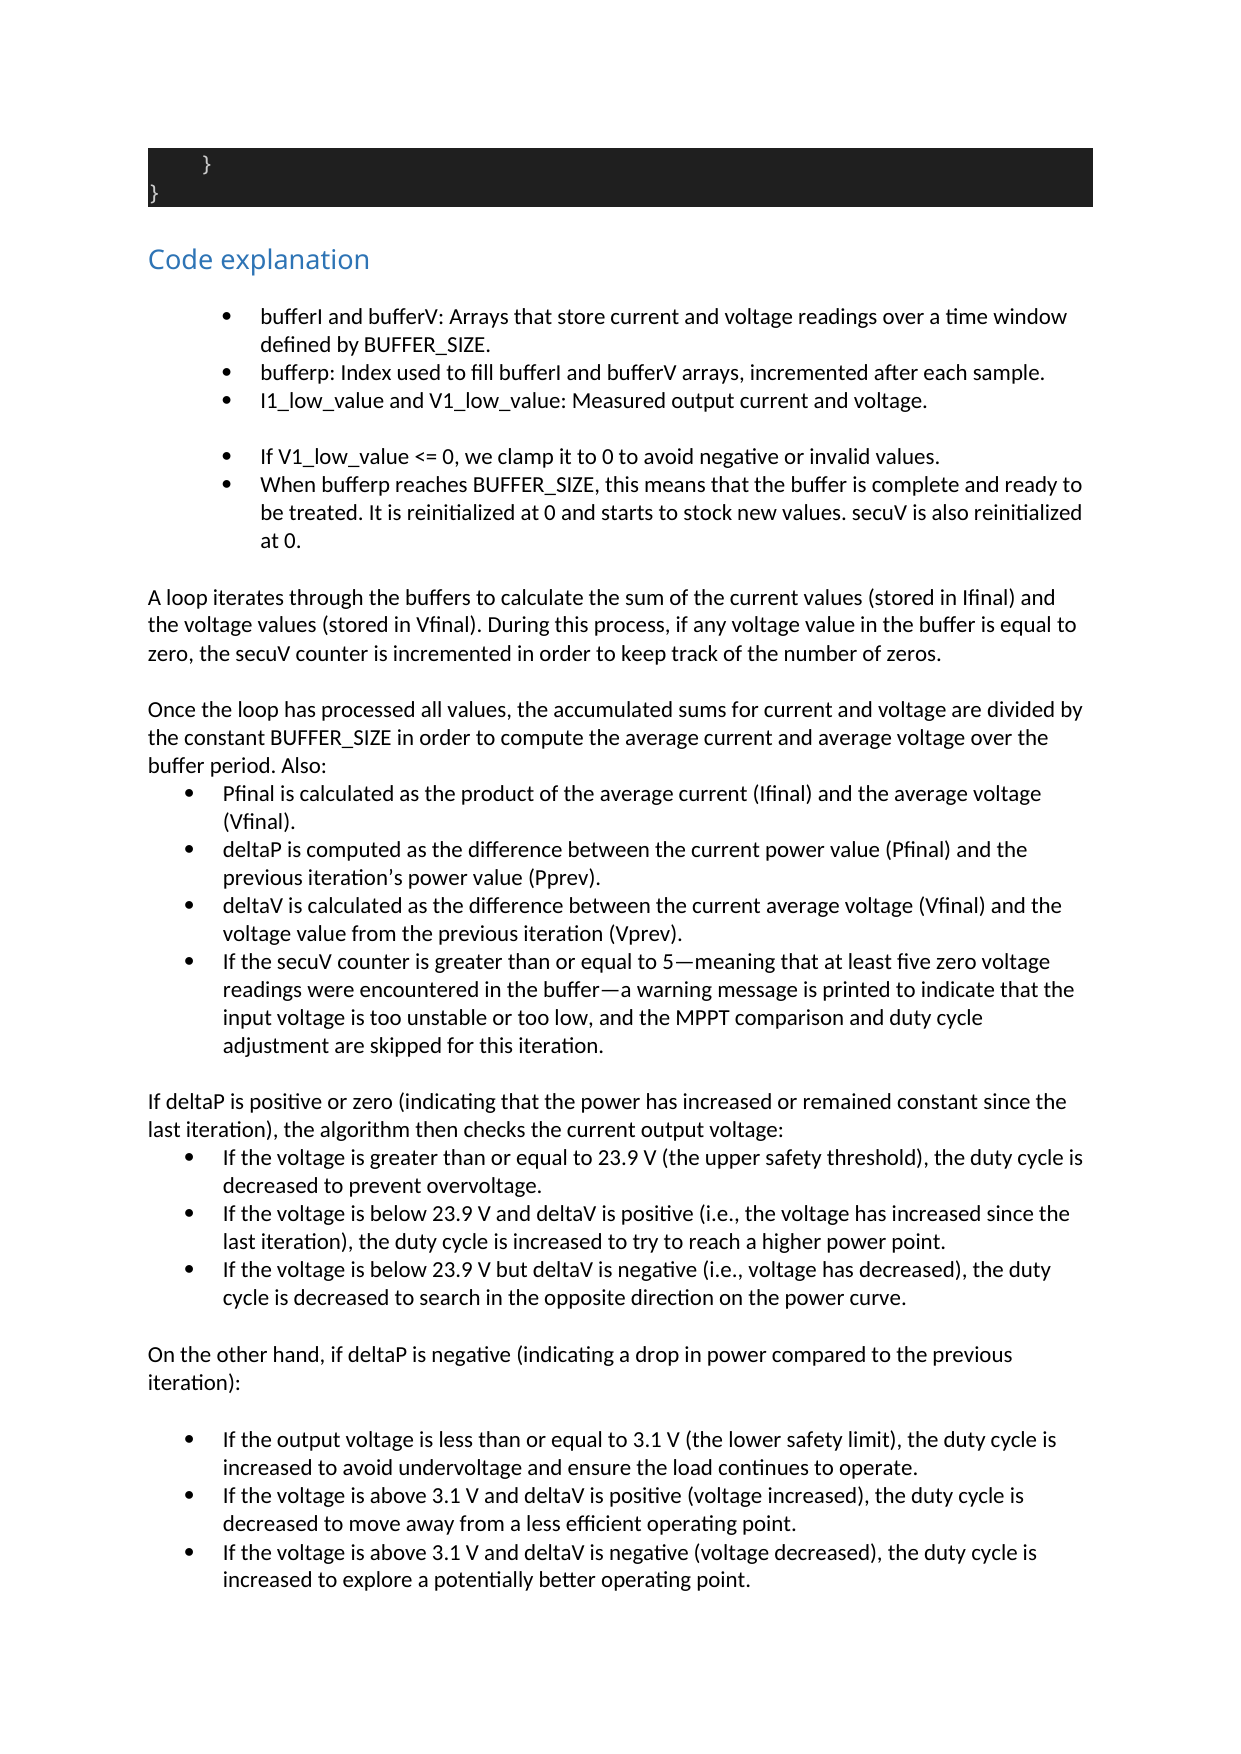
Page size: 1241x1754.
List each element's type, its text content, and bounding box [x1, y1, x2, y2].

list deltaP is computed as the difference between the current power value (Pfinal) and the previous iteration’s power value (Pprev). [185, 835, 1093, 891]
list If the voltage is greater than or equal to 23.9 V (the upper safety threshold), the duty cycle is decreased to prevent overvoltage. [185, 1143, 1093, 1199]
text If deltaP is positive or zero (indicating that the power has increased or remained constant since the last iteration), the algorithm then checks the current output voltage: [148, 1087, 1093, 1143]
text A loop iterates through the buffers to calculate the sum of the current values (stored in Ifinal) and the voltage values (stored in Vfinal). During this process, if any voltage value in the buffer is equal to zero, the secuV counter is incremented in order to keep track of the number of zeros. [148, 583, 1093, 667]
list If the output voltage is less than or equal to 3.1 V (the lower safety limit), the duty cycle is increased to avoid undervoltage and ensure the load continues to operate. [185, 1426, 1093, 1482]
list bufferp: Index used to fill bufferI and bufferV arrays, incremented after each sample. [223, 358, 1093, 386]
list If the voltage is above 3.1 V and deltaV is positive (voltage increased), the duty cycle is decreased to move away from a less efficient operating point. [185, 1482, 1093, 1538]
list If the voltage is below 23.9 V but deltaV is negative (i.e., voltage has decreased), the duty cycle is decreased to search in the opposite direction on the power curve. [185, 1255, 1093, 1311]
list If the voltage is above 3.1 V and deltaV is negative (voltage decreased), the duty cycle is increased to explore a potentially better operating point. [185, 1538, 1093, 1594]
list If the voltage is below 23.9 V and deltaV is positive (i.e., the voltage has increased since the last iteration), the duty cycle is increased to try to reach a higher power point. [185, 1199, 1093, 1255]
list If V1_low_value <= 0, we clamp it to 0 to avoid negative or invalid values. [223, 442, 1093, 471]
list When bufferp reaches BUFFER_SIZE, this means that the buffer is complete and ready to be treated. It is reinitialized at 0 and starts to stock new values. secuV is also reinitialized at 0. [223, 471, 1093, 554]
list I1_low_value and V1_low_value: Measured output current and voltage. [223, 386, 1093, 414]
list Pfinal is calculated as the product of the average current (Ifinal) and the average voltage (Vfinal). [185, 779, 1093, 835]
text Once the loop has processed all values, the accumulated sums for current and voltage are divided by the constant BUFFER_SIZE in order to compute the average current and average voltage over the buffer period. Also: [148, 695, 1093, 779]
subtitle Code explanation [148, 240, 1093, 277]
text } [148, 177, 1093, 207]
list deltaV is calculated as the difference between the current average voltage (Vfinal) and the voltage value from the previous iteration (Vprev). [185, 891, 1093, 947]
text On the other hand, if deltaP is negative (indicating a drop in power compared to the previous iteration): [148, 1340, 1093, 1396]
text } [148, 148, 1093, 177]
list bufferI and bufferV: Arrays that store current and voltage readings over a time window defined by BUFFER_SIZE. [223, 302, 1093, 358]
list If the secuV counter is greater than or equal to 5—meaning that at least five zero voltage readings were encountered in the buffer—a warning message is printed to indicate that the input voltage is too unstable or too low, and the MPPT comparison and duty cycle adjustment are skipped for this iteration. [185, 947, 1093, 1059]
